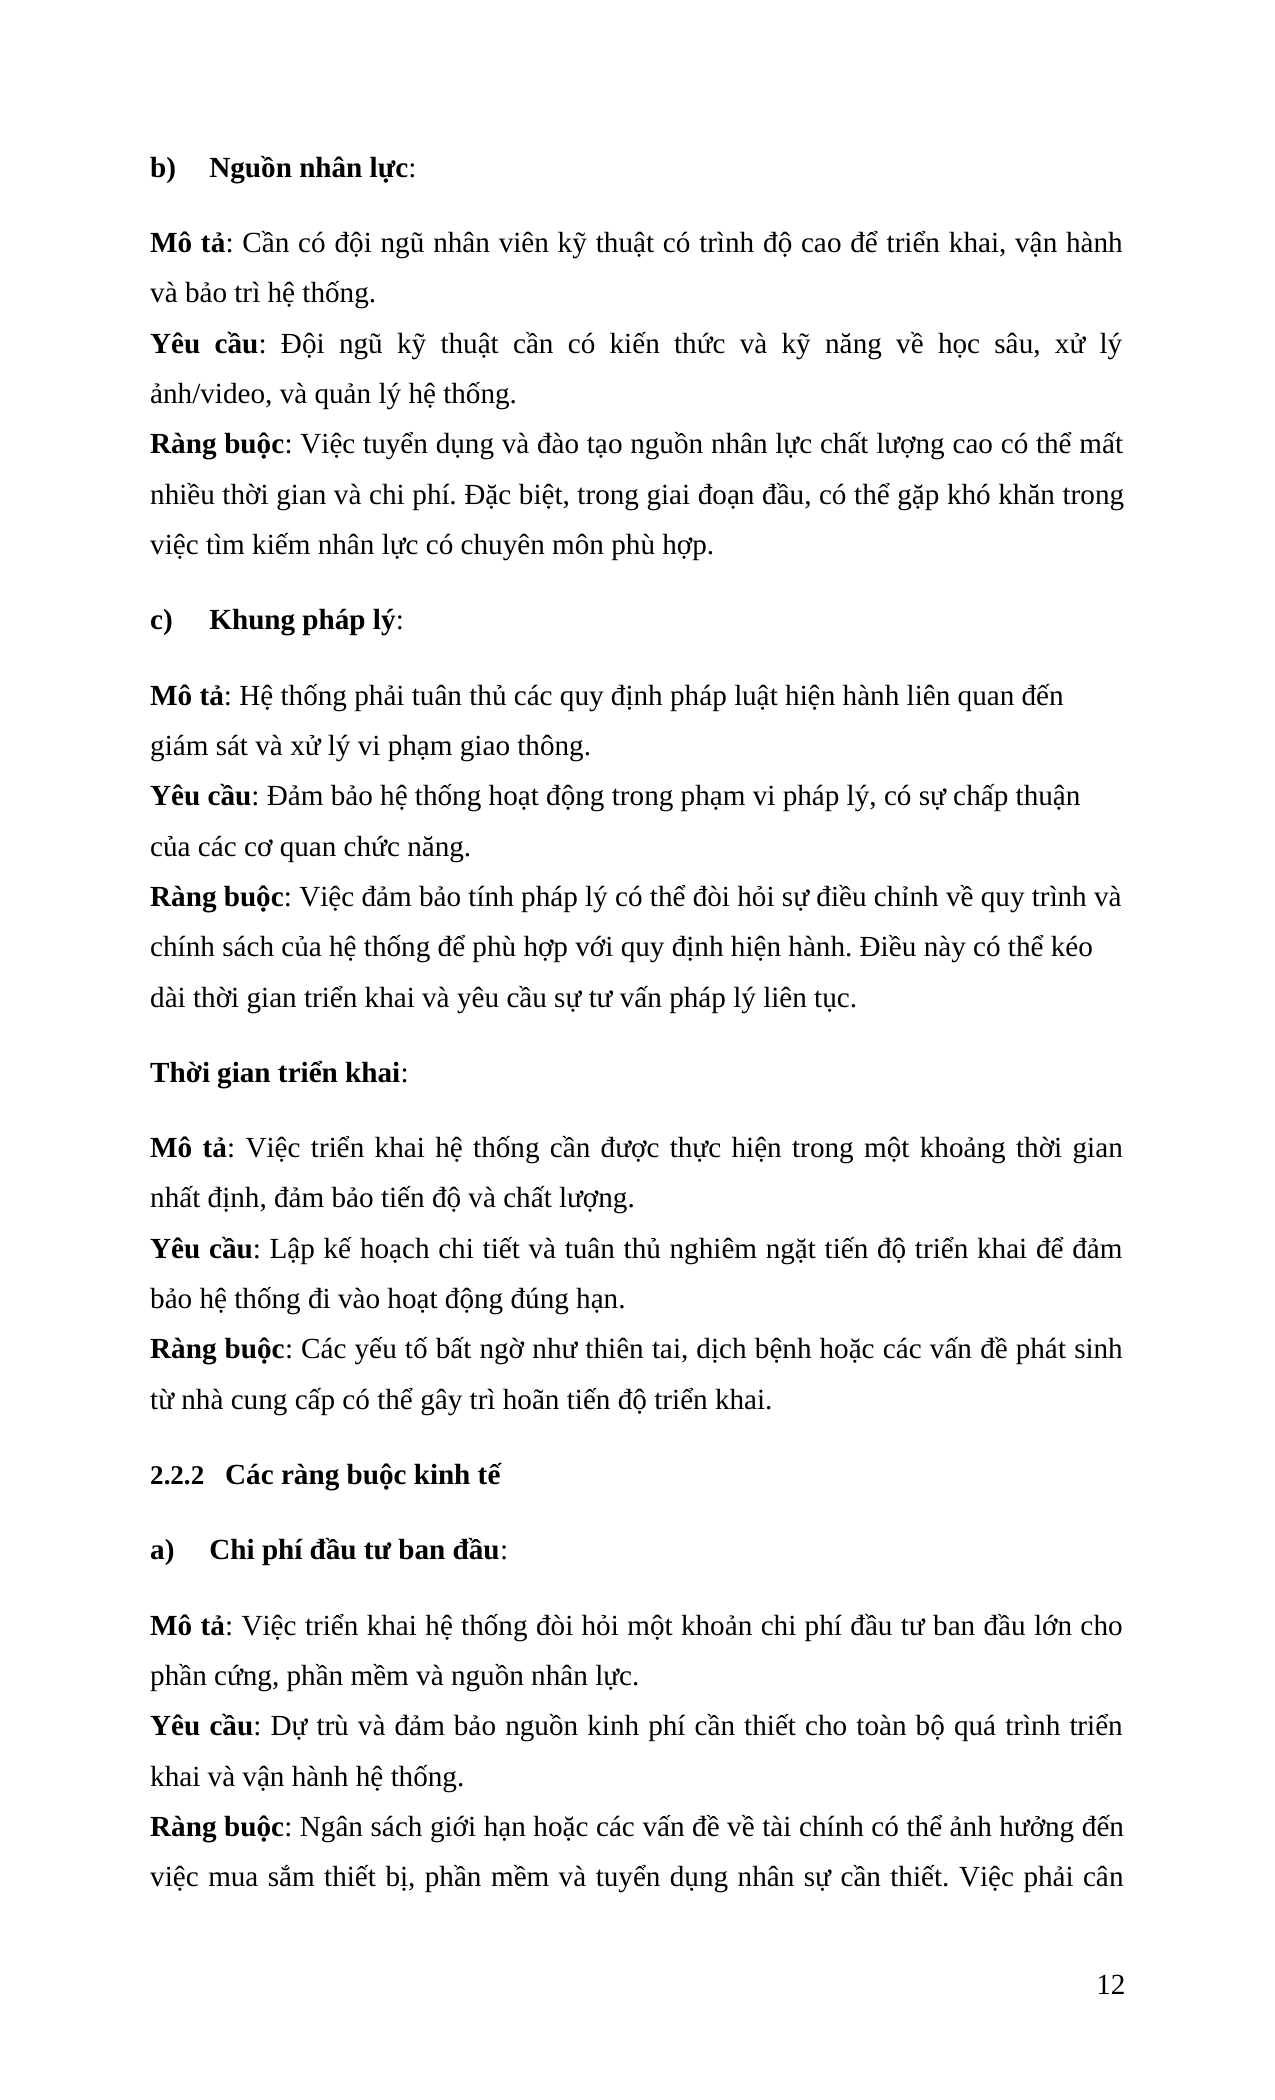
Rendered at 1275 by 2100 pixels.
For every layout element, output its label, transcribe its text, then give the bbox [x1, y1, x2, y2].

text Ràng buộc: Việc tuyển dụng và đào tạo nguồn nhân lực chất lượng cao có thể mất nhiều thời gian và chi phí. Đặc biệt, trong giai đoạn đầu, có thể gặp khó khăn trong việc tìm kiếm nhân lực có chuyên môn phù hợp. [150, 427, 1125, 561]
text Mô tả: Hệ thống phải tuân thủ các quy định pháp luật hiện hành liên quan đến giám sát và xử lý vi phạm giao thông. [150, 678, 1125, 762]
list Chi phí đầu tư ban đầu: [150, 1532, 1125, 1566]
text Yêu cầu: Lập kế hoạch chi tiết và tuân thủ nghiêm ngặt tiến độ triển khai để đảm bảo hệ thống đi vào hoạt động đúng hạn. [150, 1231, 1125, 1315]
text Ràng buộc: Việc đảm bảo tính pháp lý có thể đòi hỏi sự điều chỉnh về quy trình và chính sách của hệ thống để phù hợp với quy định hiện hành. Điều này có thể kéo dài thời gian triển khai và yêu cầu sự tư vấn pháp lý liên tục. [150, 879, 1125, 1013]
text Mô tả: Việc triển khai hệ thống cần được thực hiện trong một khoảng thời gian nhất định, đảm bảo tiến độ và chất lượng. [150, 1130, 1125, 1214]
text Mô tả: Cần có đội ngũ nhân viên kỹ thuật có trình độ cao để triển khai, vận hành và bảo trì hệ thống. [150, 225, 1125, 309]
text Yêu cầu: Đội ngũ kỹ thuật cần có kiến thức và kỹ năng về học sâu, xử lý ảnh/video, và quản lý hệ thống. [150, 326, 1125, 410]
text Ràng buộc: Các yếu tố bất ngờ như thiên tai, dịch bệnh hoặc các vấn đề phát sinh từ nhà cung cấp có thể gây trì hoãn tiến độ triển khai. [150, 1332, 1125, 1415]
subtitle Các ràng buộc kinh tế [150, 1457, 1125, 1491]
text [150, 1809, 1125, 1893]
list Khung pháp lý: [150, 602, 1125, 636]
text Yêu cầu: Đảm bảo hệ thống hoạt động trong phạm vi pháp lý, có sự chấp thuận của các cơ quan chức năng. [150, 778, 1125, 862]
text Yêu cầu: Dự trù và đảm bảo nguồn kinh phí cần thiết cho toàn bộ quá trình triển khai và vận hành hệ thống. [150, 1708, 1125, 1792]
text Mô tả: Việc triển khai hệ thống đòi hỏi một khoản chi phí đầu tư ban đầu lớn cho phần cứng, phần mềm và nguồn nhân lực. [150, 1608, 1125, 1692]
text Thời gian triển khai: [150, 1055, 1125, 1088]
list Nguồn nhân lực: [150, 150, 1125, 183]
